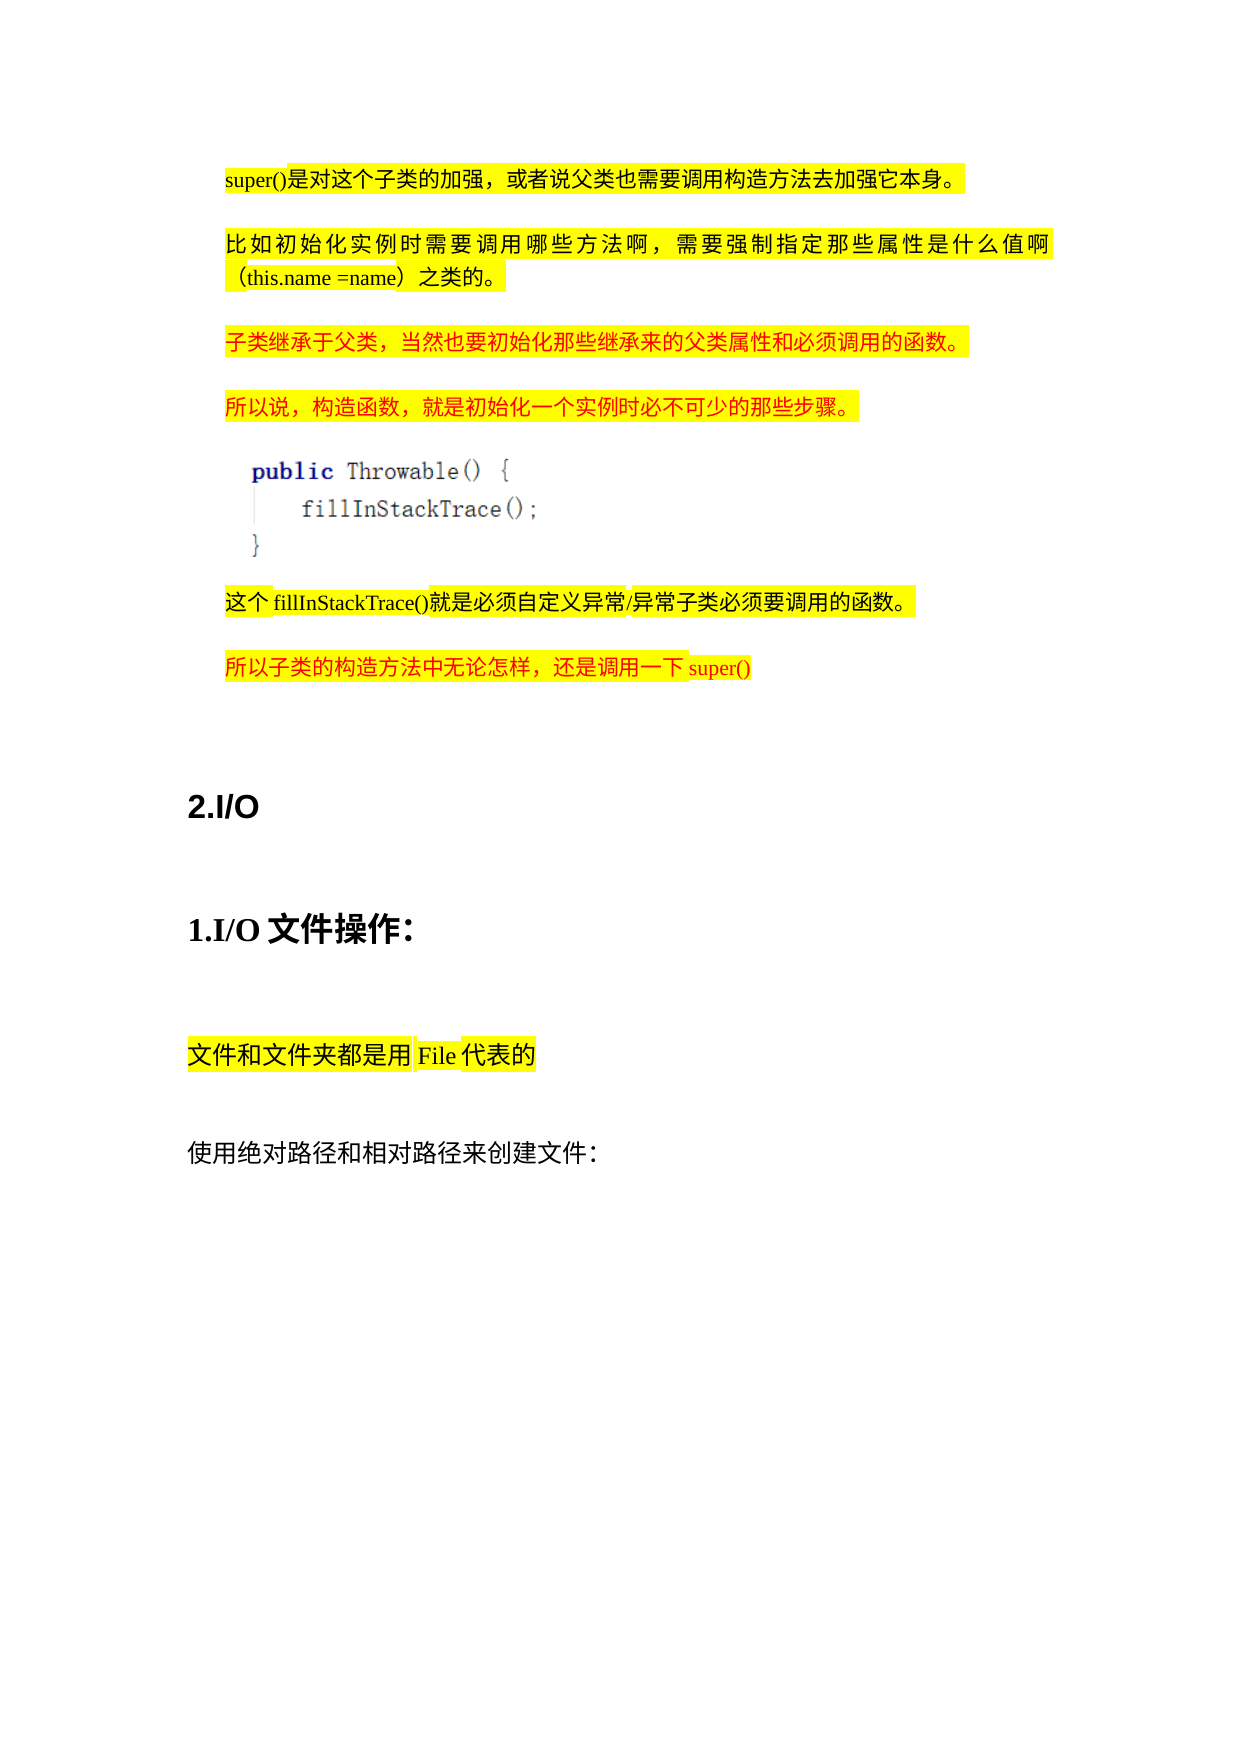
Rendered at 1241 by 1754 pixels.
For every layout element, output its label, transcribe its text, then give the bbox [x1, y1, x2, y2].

list 子类继承于父类，当然也要初始化那些继承来的父类属性和必须调用的函数。 [225, 324, 1053, 357]
list 所以说，构造函数，就是初始化一个实例时必不可少的那些步骤。 [225, 389, 1053, 422]
text 使用绝对路径和相对路径来创建文件： [187, 1119, 1053, 1184]
picture [225, 454, 555, 562]
subtitle 2.I/O [187, 774, 1053, 839]
subtitle 1.I/O文件操作： [187, 894, 1053, 959]
list 比如初始化实例时需要调用哪些方法啊，需要强制指定那些属性是什么值啊（this.name =name）之类的。 [225, 259, 1053, 292]
list 这个fillInStackTrace()就是必须自定义异常/异常子类必须要调用的函数。 [225, 584, 1053, 617]
list super()是对这个子类的加强，或者说父类也需要调用构造方法去加强它本身。 [225, 162, 1053, 194]
list 所以子类的构造方法中无论怎样，还是调用一下super() [225, 649, 1053, 682]
text 文件和文件夹都是用File代表的 [187, 1021, 1053, 1086]
